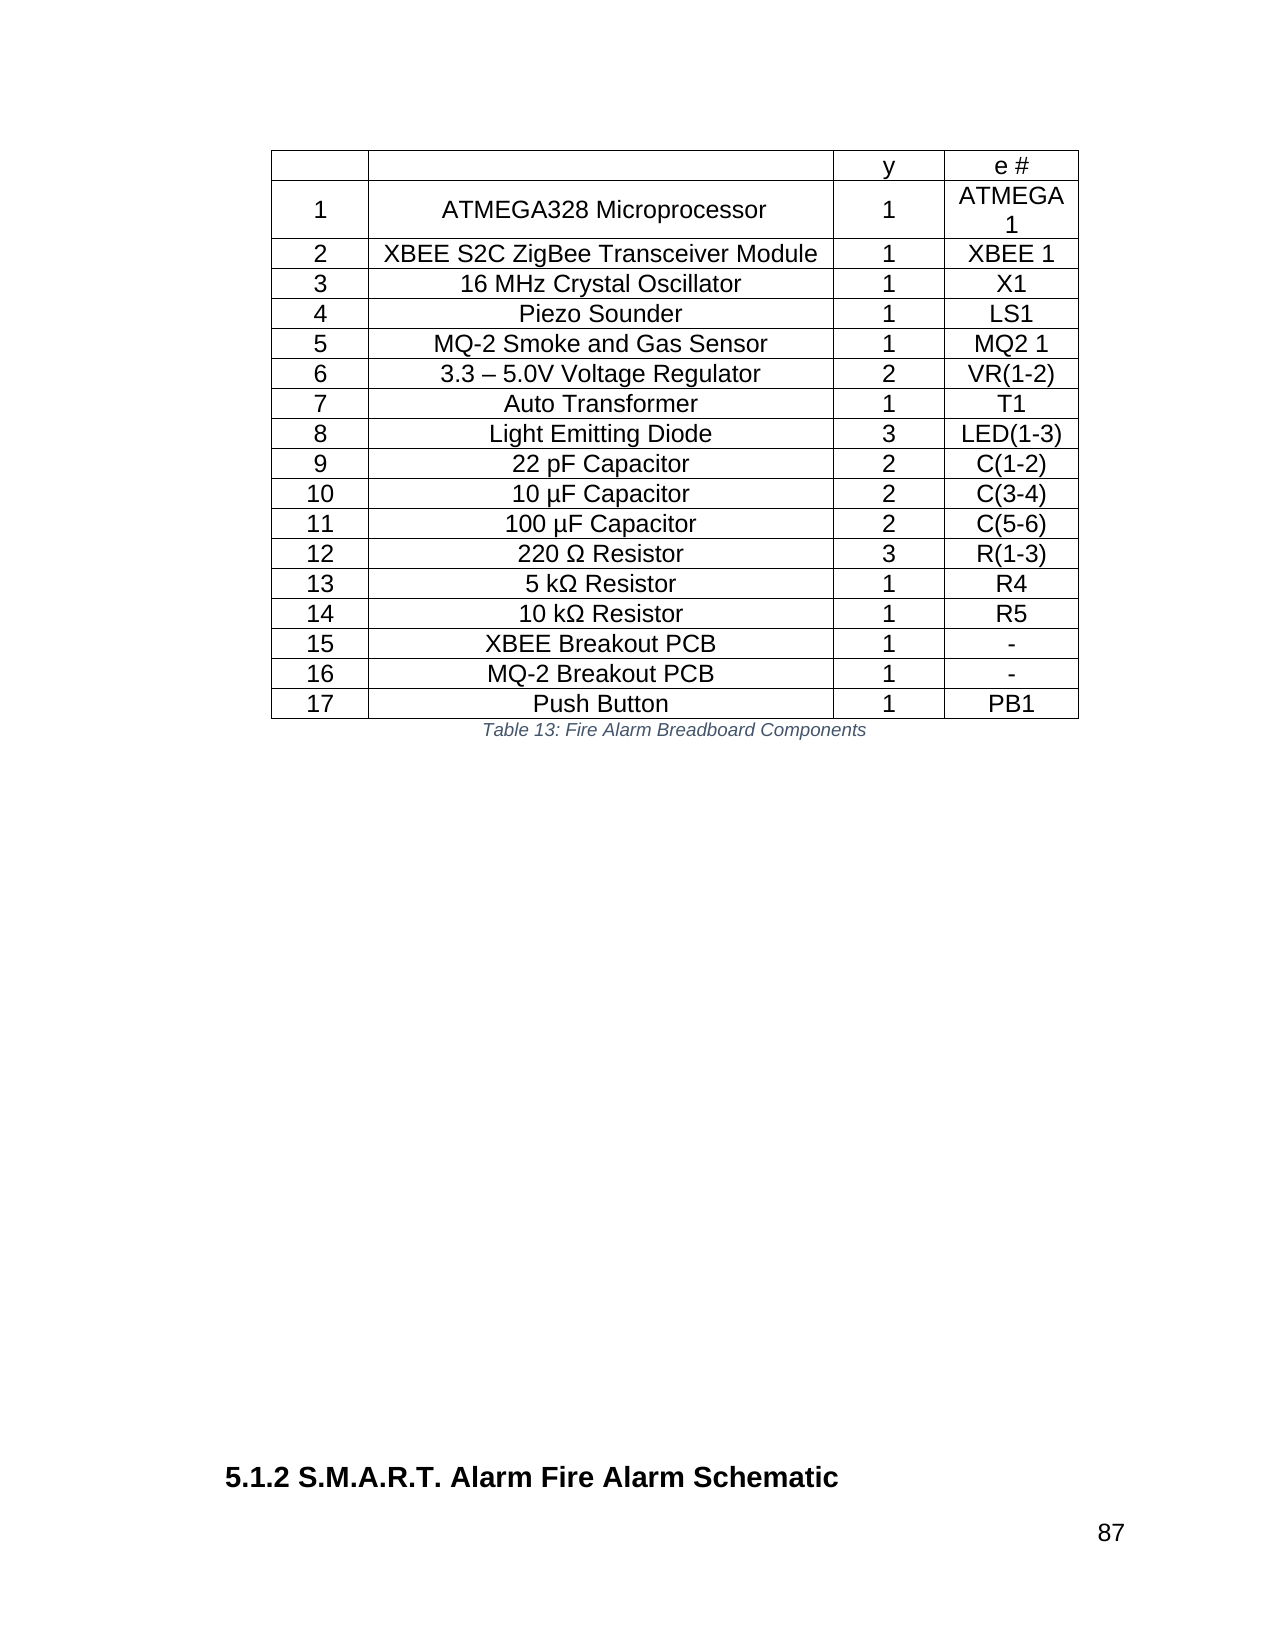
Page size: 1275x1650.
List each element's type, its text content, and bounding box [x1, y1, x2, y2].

table_header Item # [272, 151, 368, 180]
table_cell - [945, 659, 1078, 688]
table_cell 1 [834, 689, 944, 718]
table_cell Light Emitting Diode [369, 419, 833, 448]
table_cell 12 [272, 539, 368, 568]
table_cell R5 [945, 599, 1078, 628]
table_cell X1 [945, 269, 1078, 298]
table_cell 2 [834, 479, 944, 508]
table_cell 17 [272, 689, 368, 718]
table_cell LED(1-3) [945, 419, 1078, 448]
table_cell 3 [834, 539, 944, 568]
table_cell 220 Ω Resistor [369, 539, 833, 568]
table_cell Piezo Sounder [369, 299, 833, 328]
table_cell 1 [834, 181, 944, 238]
table_cell XBEE S2C ZigBee Transceiver Module [369, 239, 833, 268]
table_cell 6 [272, 359, 368, 388]
table_cell 10 [272, 479, 368, 508]
table_cell PB1 [945, 689, 1078, 718]
table_cell 1 [834, 329, 944, 358]
table_cell 1 [834, 239, 944, 268]
table_cell R4 [945, 569, 1078, 598]
table_header Reference # [945, 151, 1078, 180]
table_cell 10 µF Capacitor [369, 479, 833, 508]
table_cell 1 [834, 389, 944, 418]
table_cell C(3-4) [945, 479, 1078, 508]
table_cell 1 [272, 181, 368, 238]
table_cell C(1-2) [945, 449, 1078, 478]
table_cell 2 [834, 359, 944, 388]
table_cell XBEE 1 [945, 239, 1078, 268]
table_cell 2 [834, 509, 944, 538]
table_cell 1 [834, 299, 944, 328]
text Table 13: Fire Alarm Breadboard Components [225, 719, 1125, 741]
table_cell 1 [834, 269, 944, 298]
table_cell 3 [272, 269, 368, 298]
table_cell 4 [272, 299, 368, 328]
table_cell ATMEGA328 Microprocessor [369, 181, 833, 238]
table_cell 5 kΩ Resistor [369, 569, 833, 598]
table_cell 3.3 – 5.0V Voltage Regulator [369, 359, 833, 388]
table_cell 2 [272, 239, 368, 268]
table_cell MQ-2 Smoke and Gas Sensor [369, 329, 833, 358]
table_cell 13 [272, 569, 368, 598]
table_cell 1 [834, 569, 944, 598]
table_cell 10 kΩ Resistor [369, 599, 833, 628]
table_cell MQ-2 Breakout PCB [369, 659, 833, 688]
table_cell 16 [272, 659, 368, 688]
table_cell - [945, 629, 1078, 658]
table_header Item [369, 151, 833, 180]
subtitle 5.1.2 S.M.A.R.T. Alarm Fire Alarm Schematic [225, 1460, 1125, 1493]
table_cell 16 MHz Crystal Oscillator [369, 269, 833, 298]
table_cell 9 [272, 449, 368, 478]
table_cell XBEE Breakout PCB [369, 629, 833, 658]
table_cell Push Button [369, 689, 833, 718]
table_cell 15 [272, 629, 368, 658]
table_cell 1 [834, 629, 944, 658]
table_cell 11 [272, 509, 368, 538]
table_cell VR(1-2) [945, 359, 1078, 388]
table_cell ATMEGA 1 [945, 181, 1078, 238]
table_cell 5 [272, 329, 368, 358]
table_cell Auto Transformer [369, 389, 833, 418]
table_cell C(5-6) [945, 509, 1078, 538]
table_cell R(1-3) [945, 539, 1078, 568]
table_cell T1 [945, 389, 1078, 418]
table_header Quantity [834, 151, 944, 180]
table_cell 2 [834, 449, 944, 478]
table_cell MQ2 1 [945, 329, 1078, 358]
table_cell 22 pF Capacitor [369, 449, 833, 478]
table_cell 8 [272, 419, 368, 448]
table_cell 7 [272, 389, 368, 418]
table_cell 1 [834, 599, 944, 628]
table_cell 1 [834, 659, 944, 688]
table_cell 3 [834, 419, 944, 448]
table_cell LS1 [945, 299, 1078, 328]
table_cell 14 [272, 599, 368, 628]
table_cell 100 µF Capacitor [369, 509, 833, 538]
